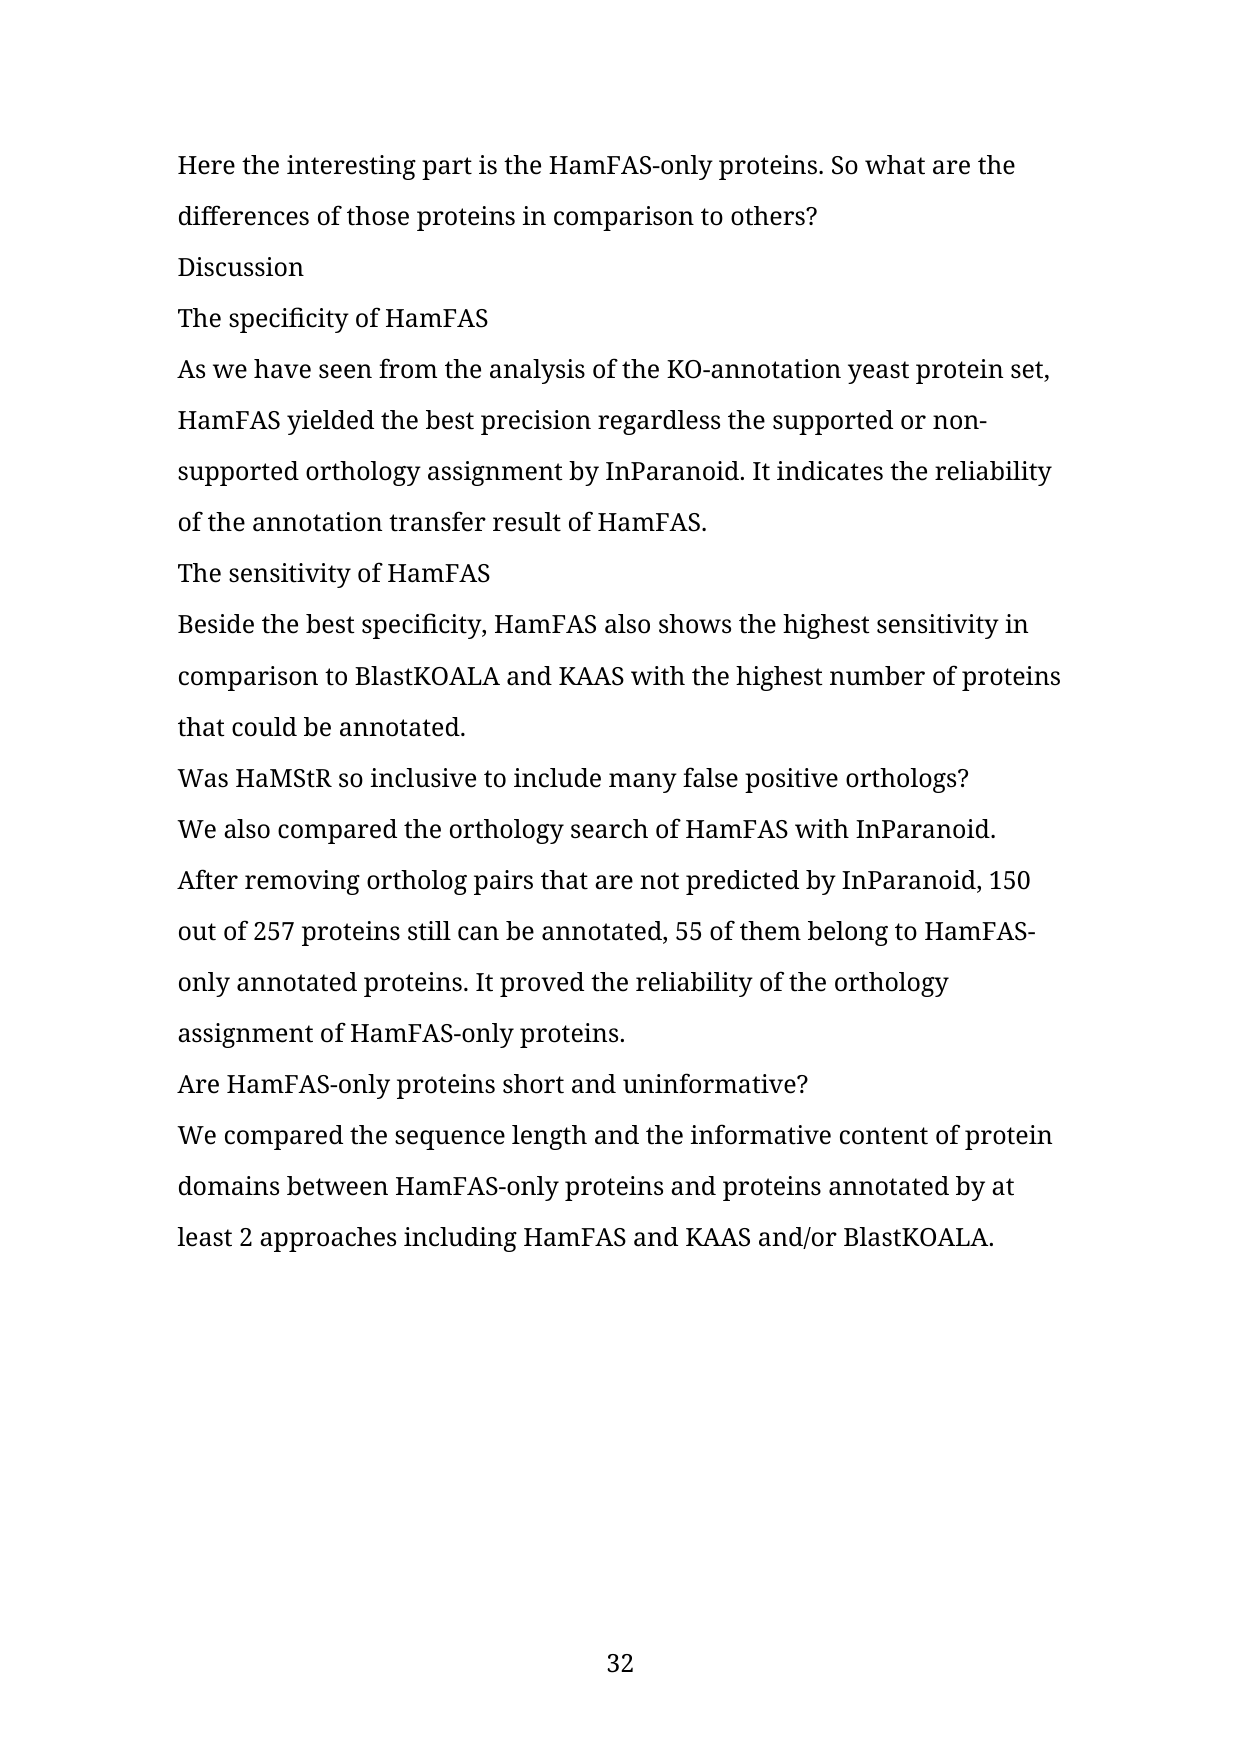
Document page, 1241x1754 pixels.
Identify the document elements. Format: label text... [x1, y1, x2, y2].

text The sensitivity of HamFAS [177, 556, 1063, 590]
text We also compared the orthology search of HamFAS with InParanoid. After removing ortholog pairs that are not predicted by InParanoid, 150 out of 257 proteins still can be annotated, 55 of them belong to HamFAS-only annotated proteins. It proved the reliability of the orthology assignment of HamFAS-only proteins. [177, 811, 1063, 1049]
text The specificity of HamFAS [177, 301, 1063, 335]
text Beside the best specificity, HamFAS also shows the highest sensitivity in comparison to BlastKOALA and KAAS with the highest number of proteins that could be annotated. [177, 607, 1063, 743]
text Was HaMStR so inclusive to include many false positive orthologs? [177, 760, 1063, 794]
text Are HamFAS-only proteins short and uninformative? [177, 1066, 1063, 1101]
text We compared the sequence length and the informative content of protein domains between HamFAS-only proteins and proteins annotated by at least 2 approaches including HamFAS and KAAS and/or BlastKOALA. [177, 1117, 1063, 1254]
text Here the interesting part is the HamFAS-only proteins. So what are the differences of those proteins in comparison to others? [177, 148, 1063, 233]
text As we have seen from the analysis of the KO-annotation yeast protein set, HamFAS yielded the best precision regardless the supported or non-supported orthology assignment by InParanoid. It indicates the reliability of the annotation transfer result of HamFAS. [177, 352, 1063, 539]
text Discussion [177, 250, 1063, 284]
